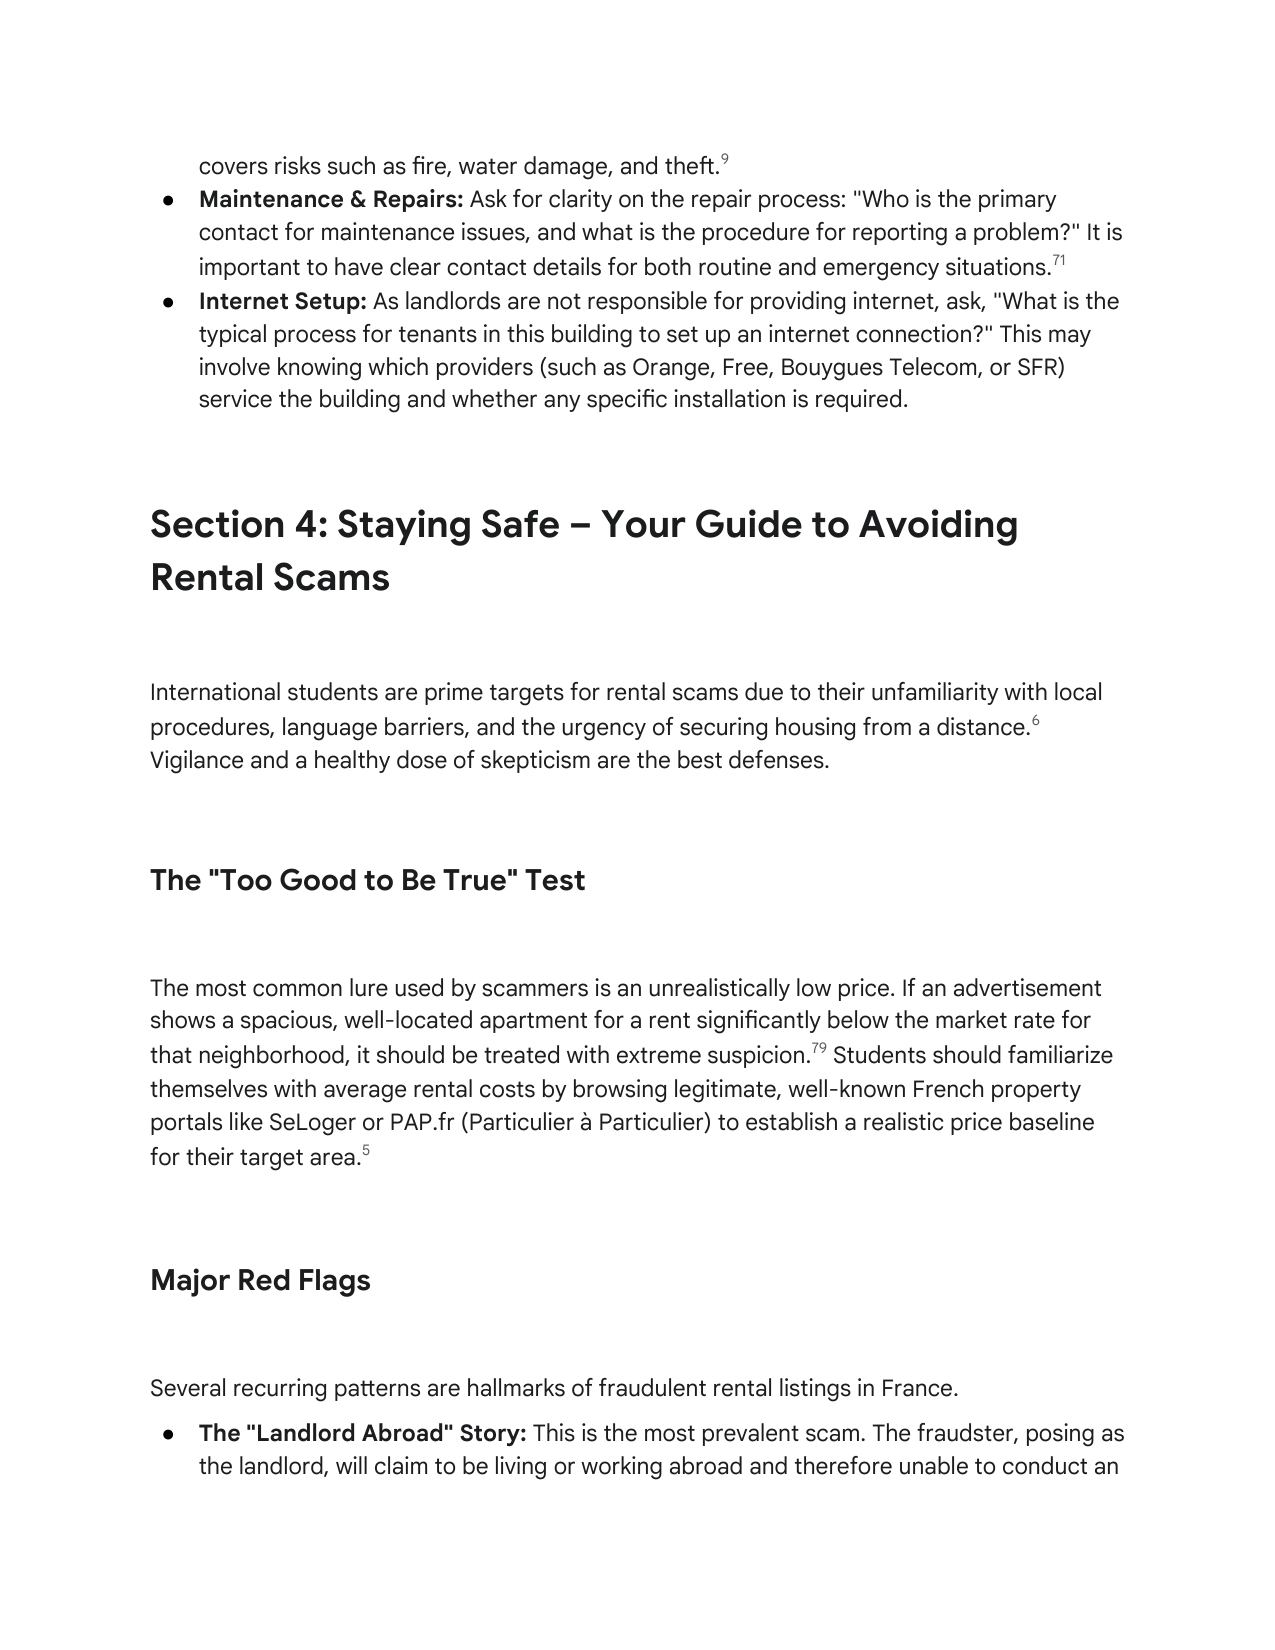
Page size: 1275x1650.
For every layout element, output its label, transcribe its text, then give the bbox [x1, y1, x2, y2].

subtitle Section 4: Staying Safe – Your Guide to Avoiding Rental Scams [150, 501, 1125, 601]
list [161, 150, 1125, 181]
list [161, 1419, 1125, 1481]
list Maintenance & Repairs: Ask for clarity on the repair process: "Who is the primary contact for maintenance issues, and what is the procedure for reporting a problem?" It is important to have clear contact details for both routine and emergency situations.71 [161, 186, 1125, 283]
text The most common lure used by scammers is an unrealistically low price. If an advertisement shows a spacious, well-located apartment for a rent significantly below the market rate for that neighborhood, it should be treated with extreme suspicion.79 Students should familiarize themselves with average rental costs by browsing legitimate, well-known French property portals like SeLoger or PAP.fr (Particulier à Particulier) to establish a realistic price baseline for their target area.5 [150, 974, 1125, 1172]
subtitle The "Too Good to Be True" Test [150, 862, 1125, 898]
list Internet Setup: As landlords are not responsible for providing internet, ask, "What is the typical process for tenants in this building to set up an internet connection?" This may involve knowing which providers (such as Orange, Free, Bouygues Telecom, or SFR) service the building and whether any specific installation is required. [161, 287, 1125, 414]
text International students are prime targets for rental scams due to their unfamiliarity with local procedures, language barriers, and the urgency of securing housing from a distance.6 Vigilance and a healthy dose of skepticism are the best defenses. [150, 678, 1125, 775]
text Several recurring patterns are hallmarks of fraudulent rental listings in France. [150, 1374, 1125, 1403]
subtitle Major Red Flags [150, 1262, 1125, 1299]
